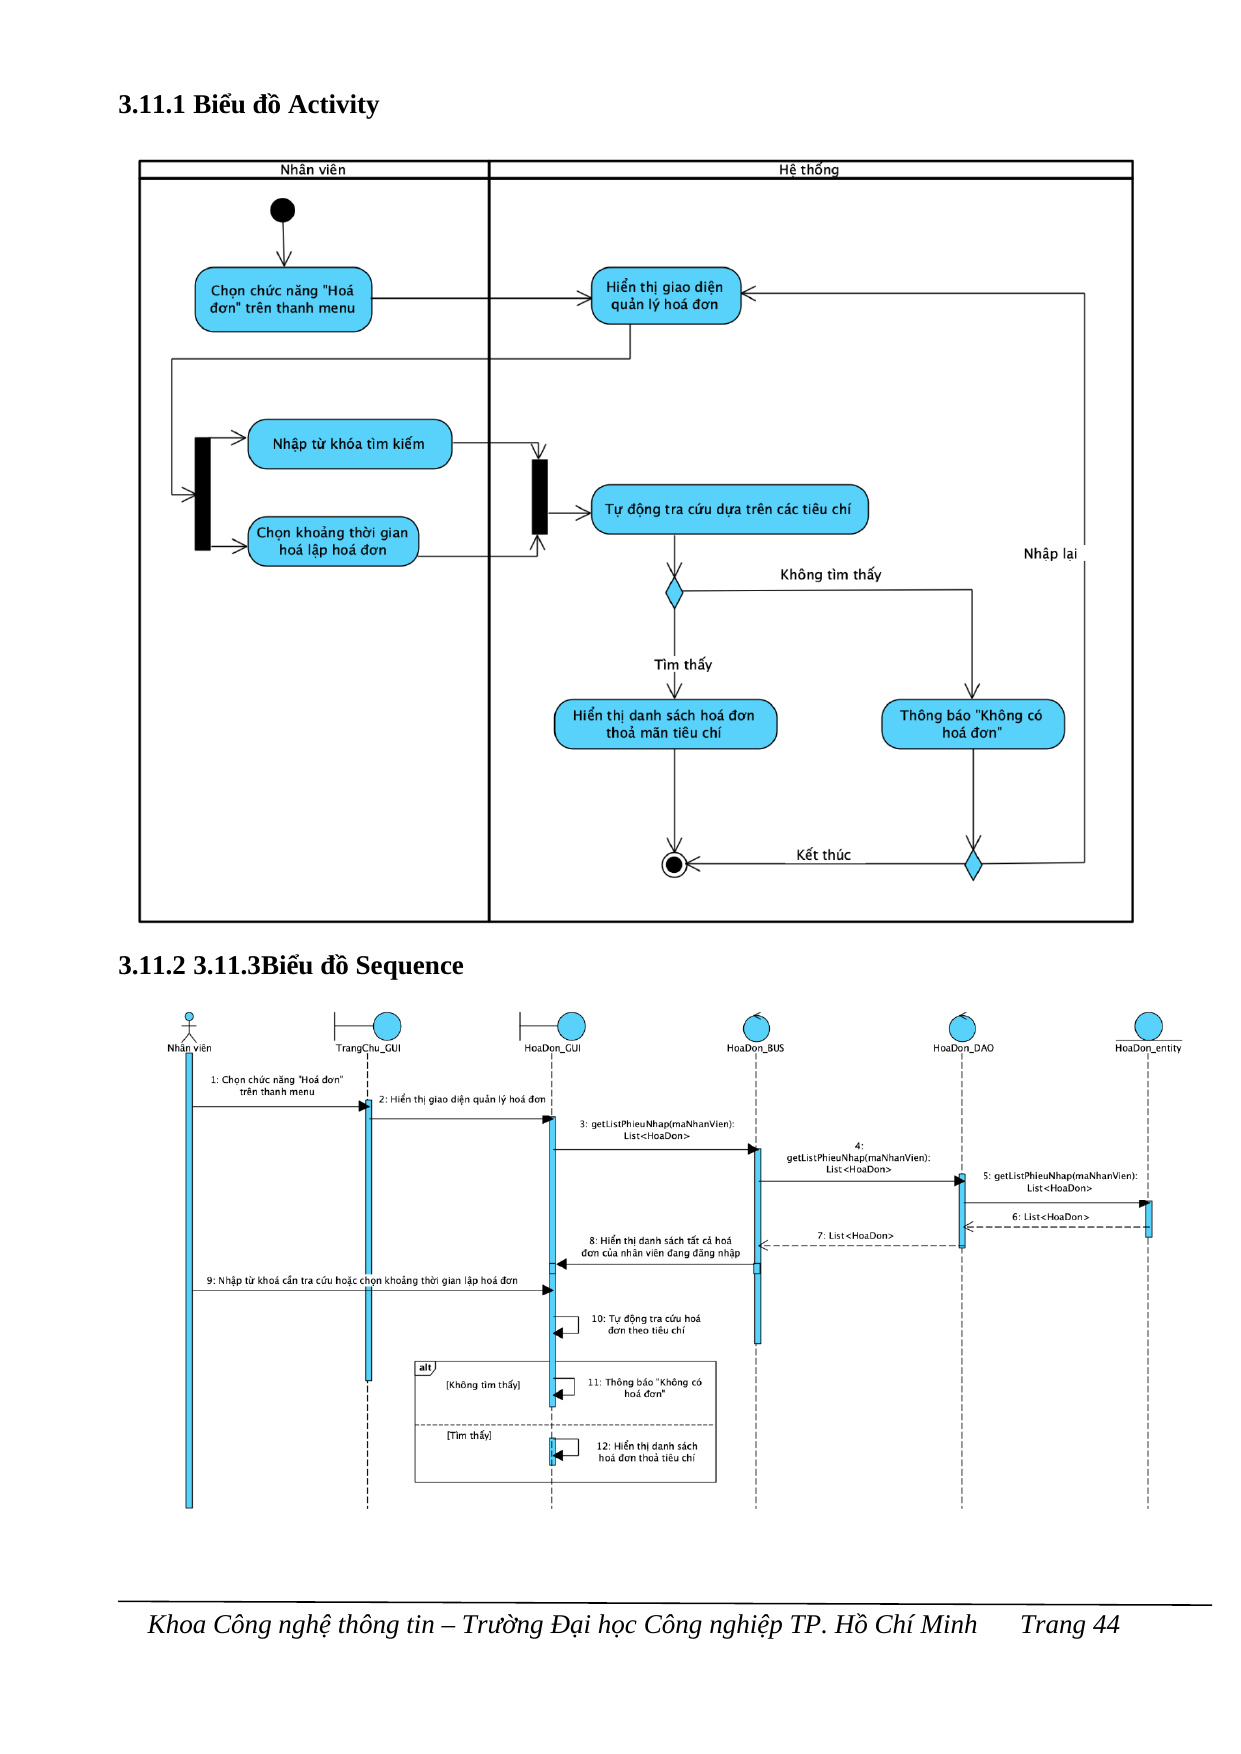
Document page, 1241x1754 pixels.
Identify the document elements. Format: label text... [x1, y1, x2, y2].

picture [155, 1008, 1191, 1528]
subtitle Biểu đồ Activity [118, 89, 1152, 120]
subtitle 3.11.3Biểu đồ Sequence [118, 949, 1152, 981]
picture [118, 147, 1153, 931]
